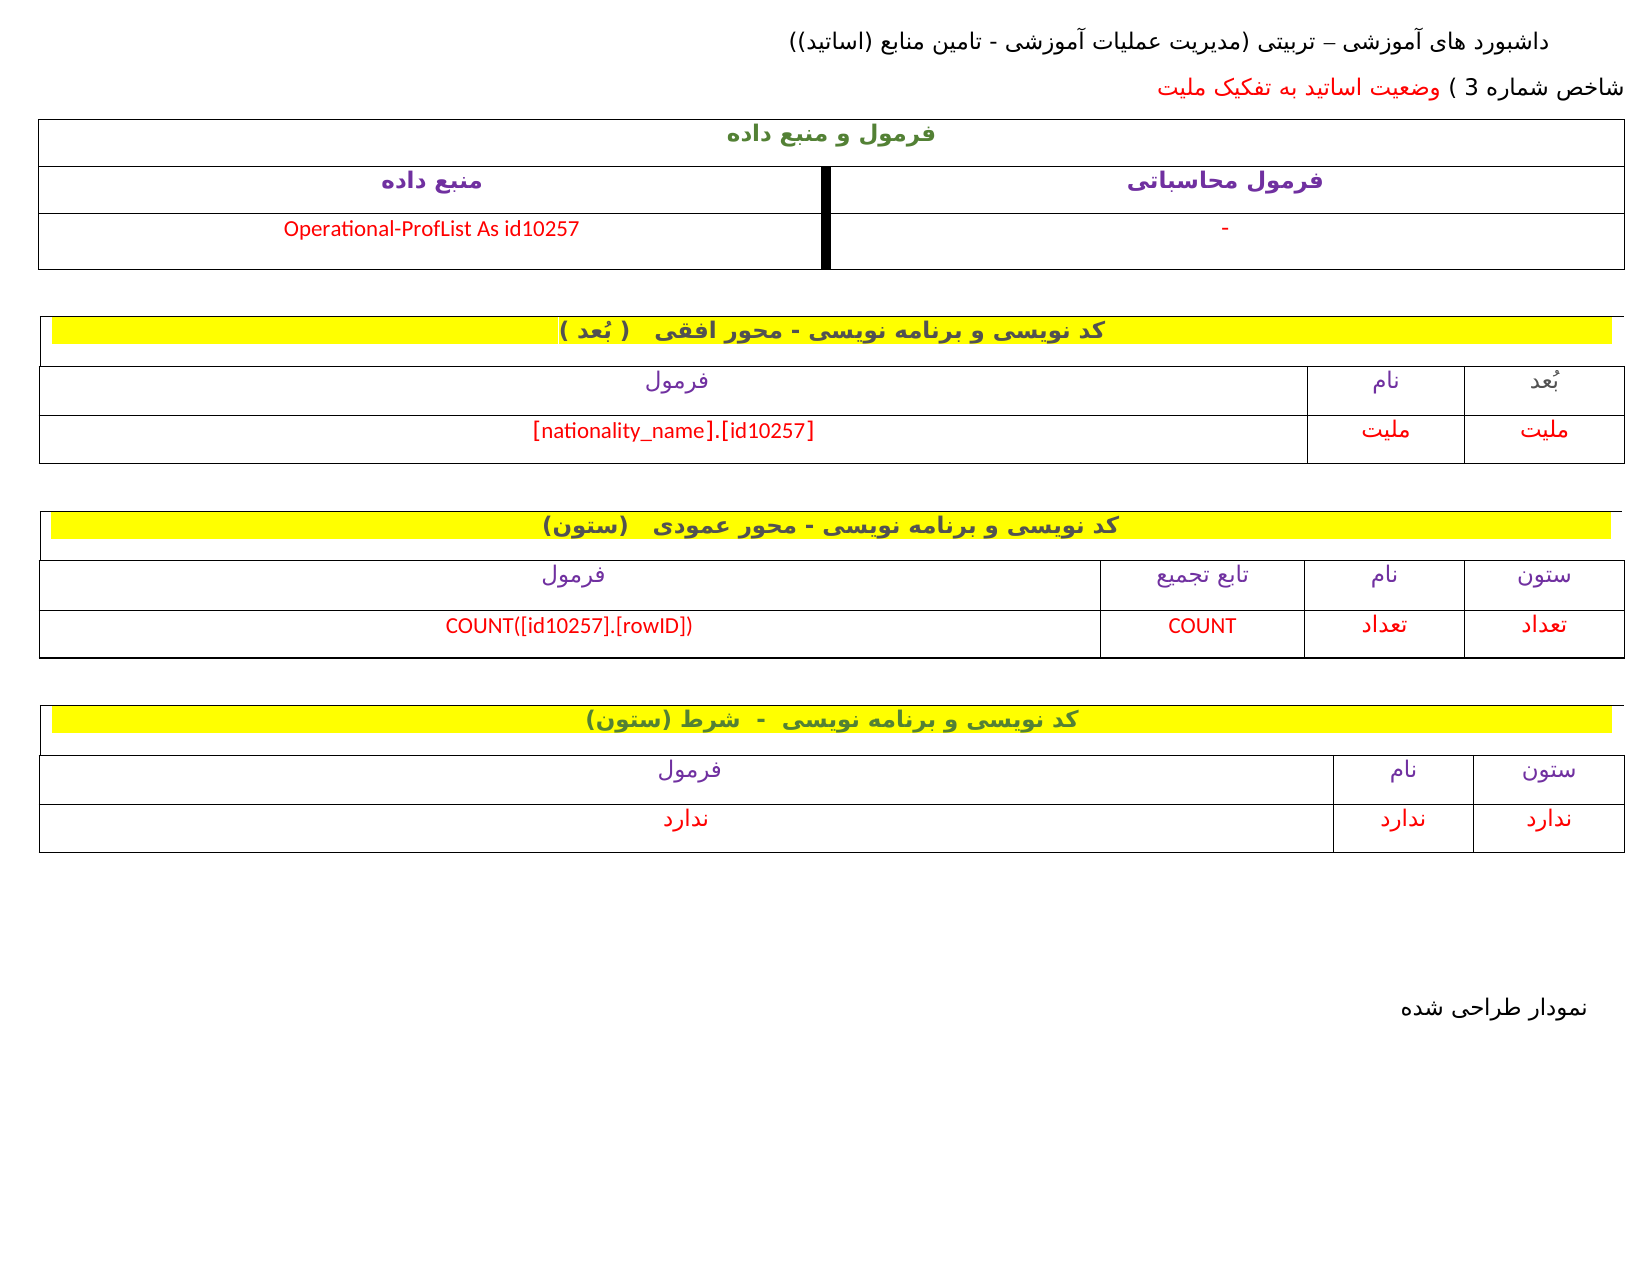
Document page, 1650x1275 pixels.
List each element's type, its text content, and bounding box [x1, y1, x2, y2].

table_cell ستون [1474, 756, 1624, 804]
table_cell [id10257].[nationality_name] [40, 416, 1307, 463]
table_cell فرمول [40, 367, 1307, 415]
table_cell منبع داده [39, 167, 821, 213]
text شاخص شماره 3 ) وضعیت اساتید به تفکیک ملیت [37, 74, 1624, 100]
table_header کد نویسی و برنامه نویسی - محور افقی ( بُعد ) [41, 317, 1623, 366]
table_cell تعداد [1465, 611, 1624, 657]
table_cell ملیت [1308, 416, 1464, 463]
table_cell فرمول [40, 561, 1100, 610]
table_header کد نویسی و برنامه نویسی - شرط (ستون) [41, 706, 1623, 755]
table_cell تابع تجمیع [1101, 561, 1304, 610]
table_cell نام [1308, 367, 1464, 415]
table_cell - [831, 214, 1624, 268]
table_cell نام [1334, 756, 1473, 804]
text داشبورد های آموزشی – تربیتی (مدیریت عملیات آموزشی - تامین منابع (اساتید)) [37, 28, 1650, 55]
table_cell COUNT [1101, 611, 1304, 657]
table_cell ستون [1465, 561, 1624, 610]
table_cell Operational-ProfList As id10257 [39, 214, 821, 268]
table_cell بُعد [1465, 367, 1624, 415]
table_header فرمول و منبع داده [39, 120, 1624, 166]
table_cell ملیت [1465, 416, 1624, 463]
table_cell نام [1305, 561, 1464, 610]
table_cell فرمول [40, 756, 1333, 804]
table_cell تعداد [1305, 611, 1464, 657]
table_cell فرمول محاسباتی [831, 167, 1624, 213]
text نمودار طراحی شده [37, 994, 1650, 1020]
table_cell ندارد [40, 805, 1333, 852]
table_cell ندارد [1334, 805, 1473, 852]
table_cell ندارد [1474, 805, 1624, 852]
table_cell COUNT([id10257].[rowID]) [40, 611, 1100, 657]
table_header کد نویسی و برنامه نویسی - محور عمودی (ستون) [41, 512, 1622, 560]
